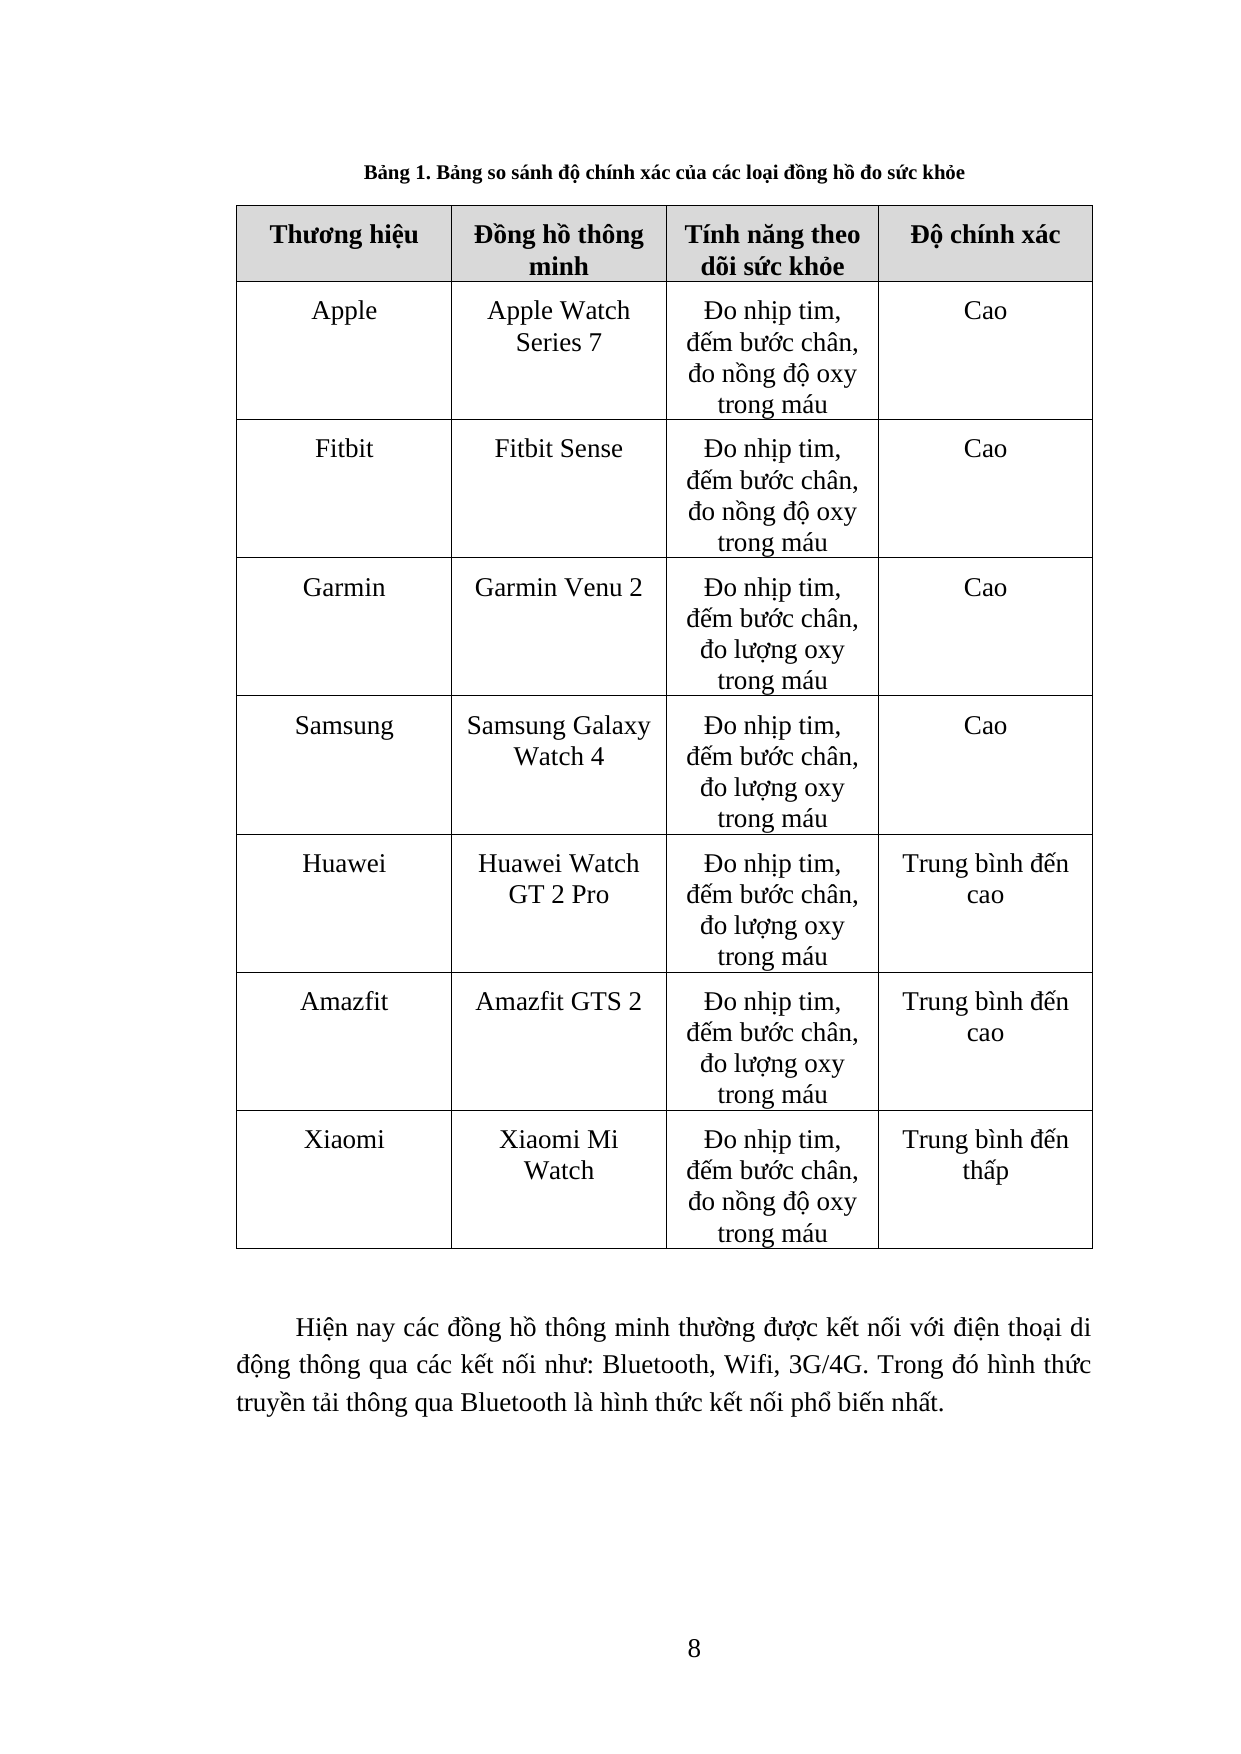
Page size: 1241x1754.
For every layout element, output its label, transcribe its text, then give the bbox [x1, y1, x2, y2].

table_cell Amazfit [237, 973, 451, 1110]
table_cell Fitbit [237, 420, 451, 557]
table_cell Trung bình đến cao [879, 973, 1092, 1110]
table_cell Huawei [237, 835, 451, 972]
table_cell Amazfit GTS 2 [452, 973, 666, 1110]
table_cell Trung bình đến cao [879, 835, 1092, 972]
table_cell Garmin [237, 558, 451, 695]
table_header Đồng hồ thông minh [452, 206, 666, 281]
table_cell Đo nhịp tim, đếm bước chân, đo lượng oxy trong máu [667, 696, 878, 833]
table_cell Xiaomi [237, 1111, 451, 1248]
text Hiện nay các đồng hồ thông minh thường được kết nối với điện thoại di động thông qua các kết nối như: Bluetooth, Wifi, 3G/4G. Trong đó hình thức truyền tải thông qua Bluetooth là hình thức kết nối phổ biến nhất. [236, 1311, 1092, 1417]
table_cell Cao [879, 282, 1092, 419]
text Bảng 1. Bảng so sánh độ chính xác của các loại đồng hồ đo sức khỏe [236, 160, 1092, 184]
table_cell Garmin Venu 2 [452, 558, 666, 695]
table_cell Cao [879, 420, 1092, 557]
table_cell Đo nhịp tim, đếm bước chân, đo lượng oxy trong máu [667, 558, 878, 695]
table_cell Fitbit Sense [452, 420, 666, 557]
table_cell Apple Watch Series 7 [452, 282, 666, 419]
table_cell Samsung [237, 696, 451, 833]
table_cell Cao [879, 558, 1092, 695]
table_cell Đo nhịp tim, đếm bước chân, đo nồng độ oxy trong máu [667, 420, 878, 557]
table_cell Đo nhịp tim, đếm bước chân, đo lượng oxy trong máu [667, 835, 878, 972]
table_cell Xiaomi Mi Watch [452, 1111, 666, 1248]
table_cell Samsung Galaxy Watch 4 [452, 696, 666, 833]
table_header Độ chính xác [879, 206, 1092, 281]
table_cell Đo nhịp tim, đếm bước chân, đo nồng độ oxy trong máu [667, 1111, 878, 1248]
table_header Tính năng theo dõi sức khỏe [667, 206, 878, 281]
table_header Thương hiệu [237, 206, 451, 281]
table_cell Đo nhịp tim, đếm bước chân, đo nồng độ oxy trong máu [667, 282, 878, 419]
table_cell Cao [879, 696, 1092, 833]
table_cell Huawei Watch GT 2 Pro [452, 835, 666, 972]
table_cell Trung bình đến thấp [879, 1111, 1092, 1248]
table_cell Đo nhịp tim, đếm bước chân, đo lượng oxy trong máu [667, 973, 878, 1110]
table_cell Apple [237, 282, 451, 419]
